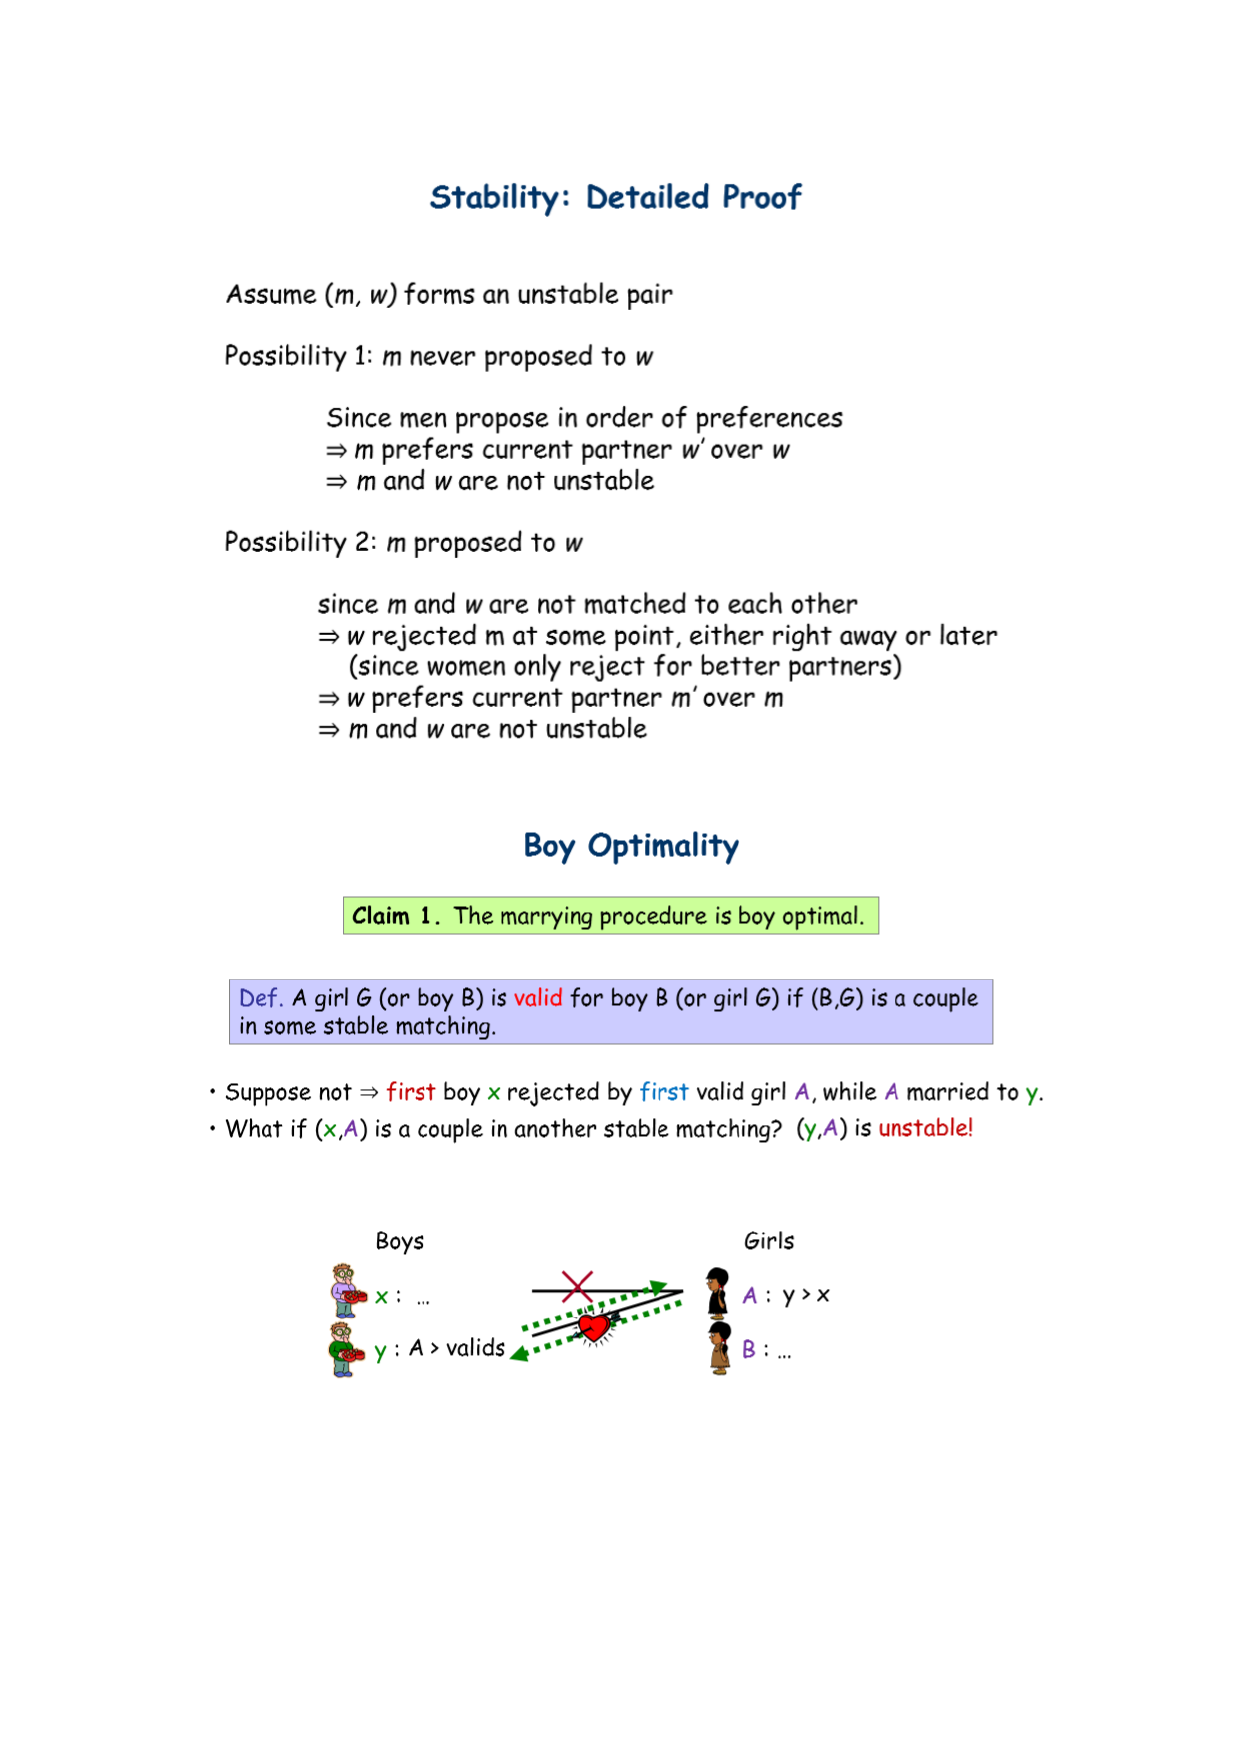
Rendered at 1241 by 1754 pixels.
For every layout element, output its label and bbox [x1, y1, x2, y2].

picture [187, 162, 1053, 793]
picture [187, 812, 1053, 1402]
